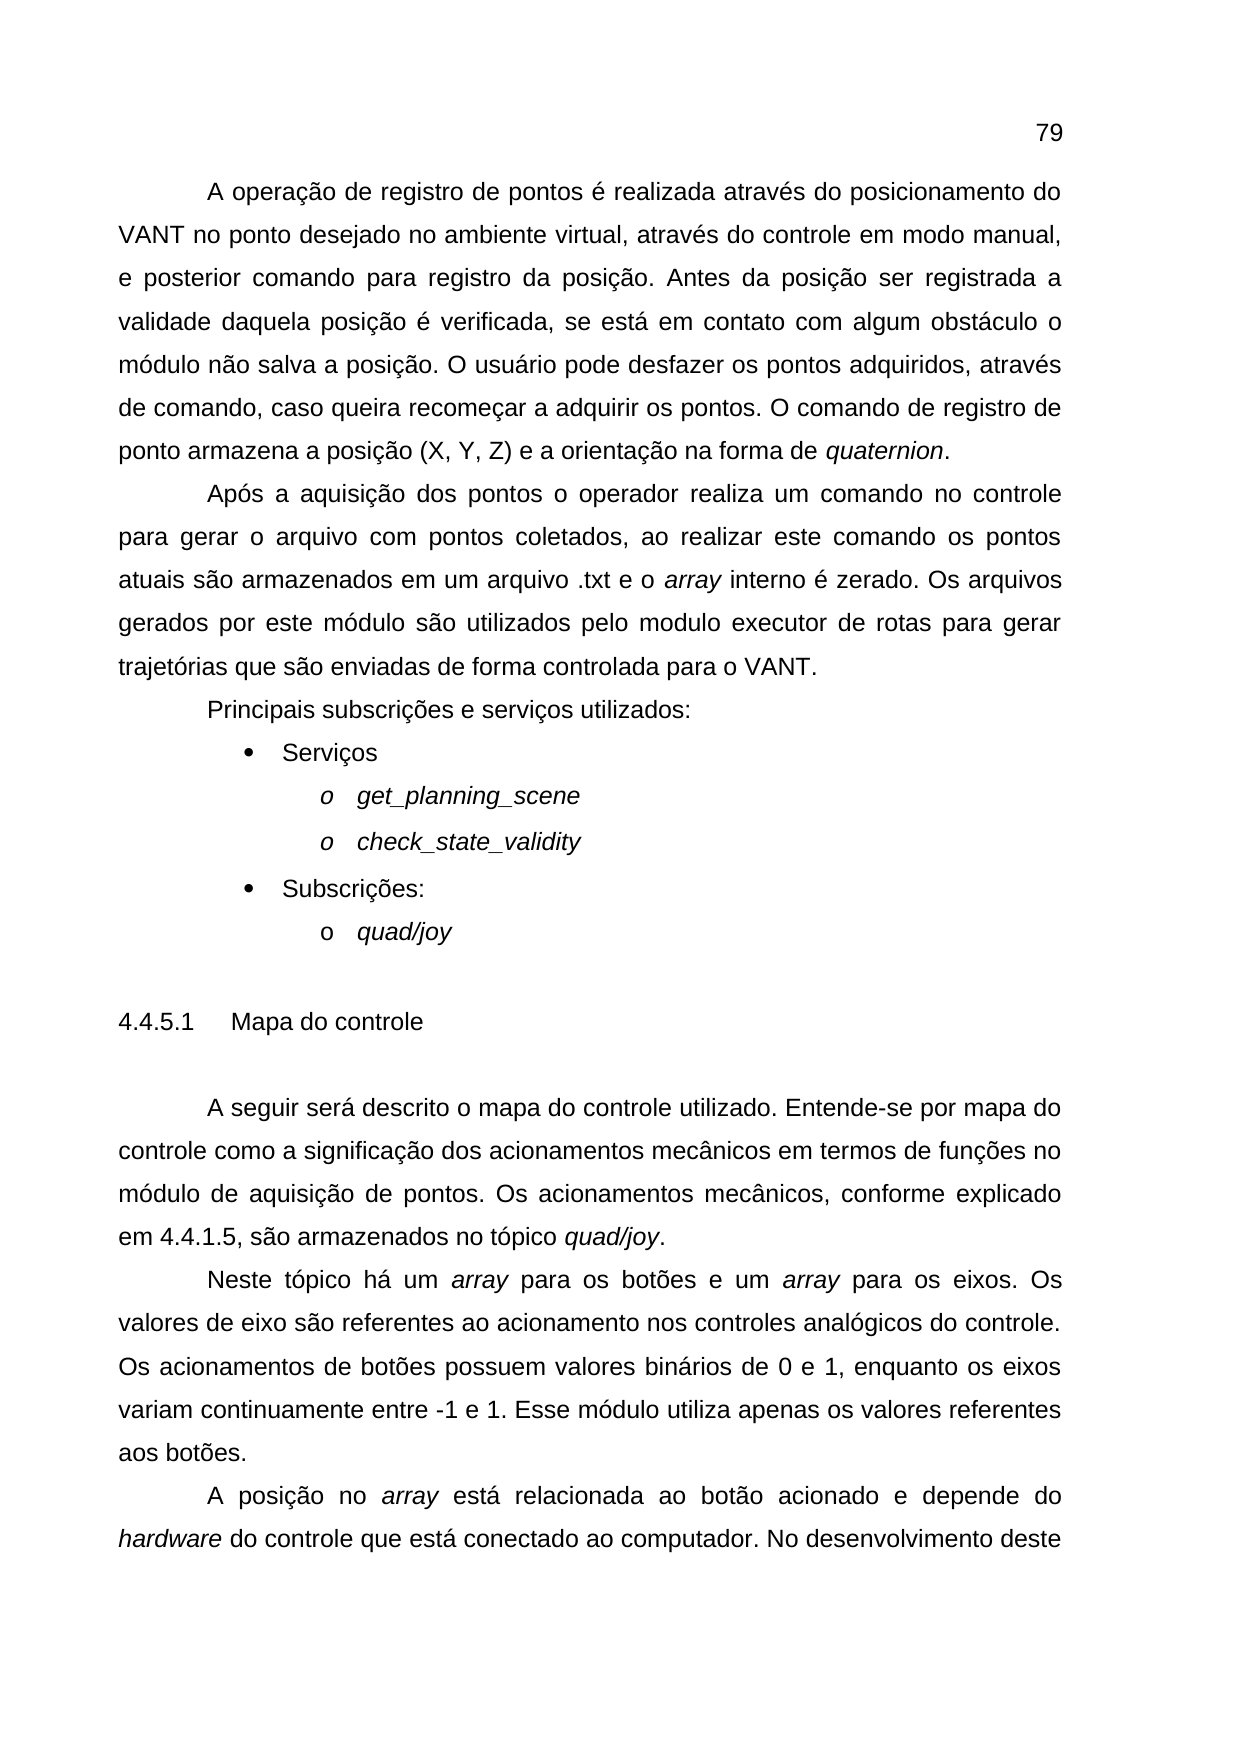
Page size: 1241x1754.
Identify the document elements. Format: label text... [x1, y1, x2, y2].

list quad/joy [319, 917, 1063, 948]
list Serviços [244, 738, 1063, 767]
list get_planning_scene [319, 781, 1063, 812]
text A operação de registro de pontos é realizada através do posicionamento do VANT no ponto desejado no ambiente virtual, através do controle em modo manual, e posterior comando para registro da posição. Antes da posição ser registrada a validade daquela posição é verificada, se está em contato com algum obstáculo o módulo não salva a posição. O usuário pode desfazer os pontos adquiridos, através de comando, caso queira recomeçar a adquirir os pontos. O comando de registro de ponto armazena a posição (X, Y, Z) e a orientação na forma de quaternion. [118, 177, 1063, 465]
list check_state_validity [319, 827, 1063, 858]
text Após a aquisição dos pontos o operador realiza um comando no controle para gerar o arquivo com pontos coletados, ao realizar este comando os pontos atuais são armazenados em um arquivo .txt e o array interno é zerado. Os arquivos gerados por este módulo são utilizados pelo modulo executor de rotas para gerar trajetórias que são enviadas de forma controlada para o VANT. [118, 479, 1063, 680]
list Subscrições: [244, 874, 1063, 903]
subtitle Mapa do controle [118, 1006, 1063, 1035]
text Principais subscrições e serviços utilizados: [118, 695, 1063, 723]
text Neste tópico há um array para os botões e um array para os eixos. Os valores de eixo são referentes ao acionamento nos controles analógicos do controle. Os acionamentos de botões possuem valores binários de 0 e 1, enquanto os eixos variam continuamente entre -1 e 1. Esse módulo utiliza apenas os valores referentes aos botões. [118, 1265, 1063, 1466]
text A seguir será descrito o mapa do controle utilizado. Entende-se por mapa do controle como a significação dos acionamentos mecânicos em termos de funções no módulo de aquisição de pontos. Os acionamentos mecânicos, conforme explicado em 5.4.1.5, são armazenados no tópico quad/joy. [118, 1093, 1063, 1251]
